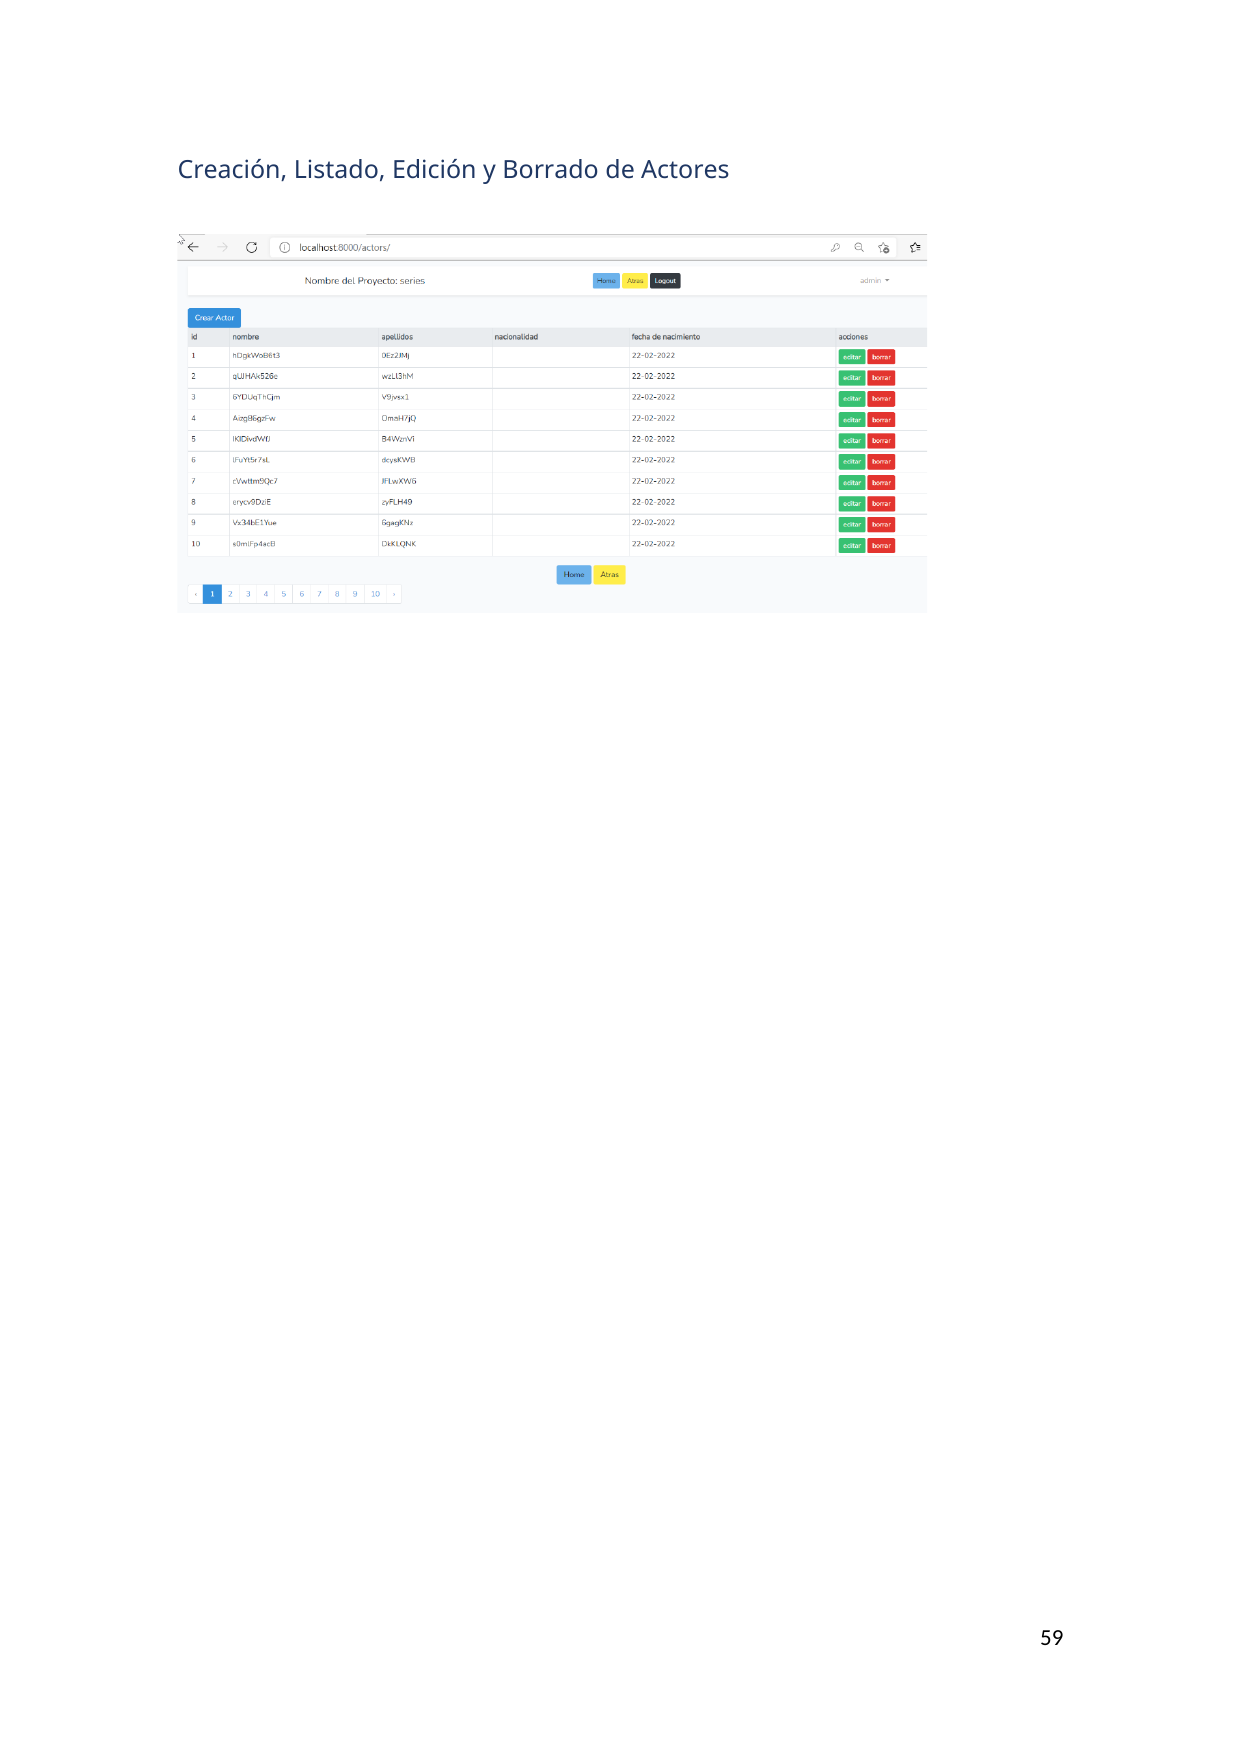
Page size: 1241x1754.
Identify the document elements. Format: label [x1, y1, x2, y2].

picture [177, 234, 928, 613]
